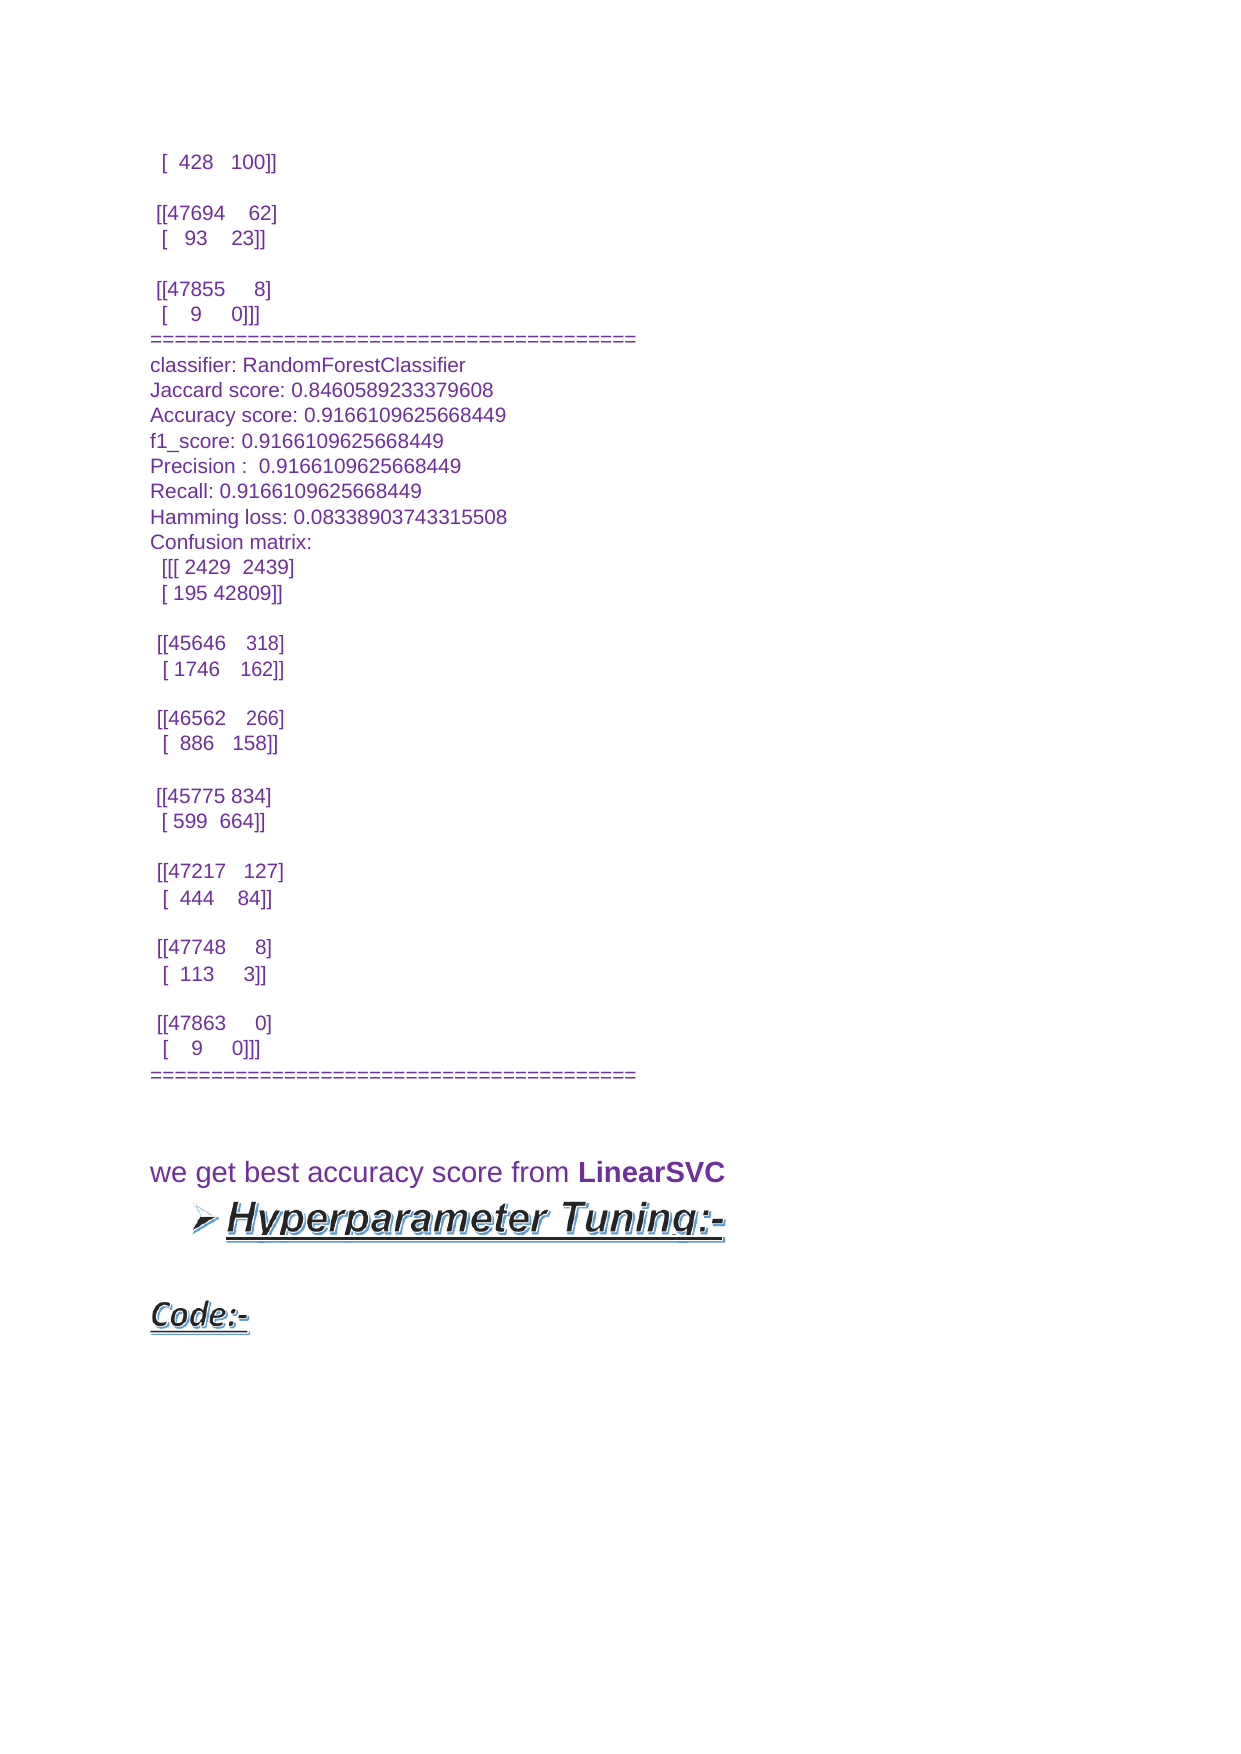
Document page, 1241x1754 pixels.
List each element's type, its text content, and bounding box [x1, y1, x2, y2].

table_cell [ 1746 [151, 656, 229, 694]
text [[45775 834] [156, 784, 1240, 808]
text [[47694 62] [156, 200, 1240, 224]
table_header [[47217 [151, 861, 229, 885]
text [ 93 23]] [161, 226, 1240, 250]
text Precision : 0.9166109625668449 [150, 454, 1240, 478]
table_header [[45646 [151, 632, 229, 656]
text classifier: RandomForestClassifier Jaccard score: 0.8460589233379608 [150, 353, 496, 402]
table_cell 0] [229, 999, 289, 1037]
text Recall: 0.9166109625668449 [150, 479, 1240, 503]
table_cell 0]]] [229, 1038, 289, 1062]
table_cell [[47863 [151, 999, 229, 1037]
text Accuracy score: 0.9166109625668449 [150, 403, 1240, 427]
text [ 599 664]] [161, 809, 1240, 833]
table_cell [[47748 [151, 923, 229, 961]
text [ 9 0]]] [161, 302, 1240, 326]
text f1_score: 0.9166109625668449 [150, 428, 1240, 452]
table_cell 8] [229, 923, 289, 961]
text ======================================== [150, 1063, 1240, 1087]
text ======================================== [150, 327, 1240, 351]
table_cell [ 886 [151, 733, 229, 757]
table_cell 84]] [229, 885, 289, 923]
text [ 195 42809]] [161, 581, 1240, 604]
picture [190, 1200, 726, 1243]
table_cell 266] [229, 695, 289, 733]
picture [149, 1300, 250, 1335]
table_cell 162]] [229, 656, 289, 694]
table_cell [ 113 [151, 961, 229, 999]
table_cell [[46562 [151, 695, 229, 733]
table_header 127] [229, 861, 289, 885]
table_cell 158]] [229, 733, 289, 757]
table_cell [ 9 [151, 1038, 229, 1062]
text Hamming loss: 0.08338903743315508 Confusion matrix: [150, 505, 599, 554]
text [ 428 100]] [161, 149, 1240, 173]
table_cell [ 444 [151, 885, 229, 923]
text we get best accuracy score from LinearSVC [150, 1155, 1240, 1188]
table_cell 3]] [229, 961, 289, 999]
table_header 318] [229, 632, 289, 656]
text [[[ 2429 2439] [161, 555, 1240, 579]
text [[47855 8] [156, 277, 1240, 301]
